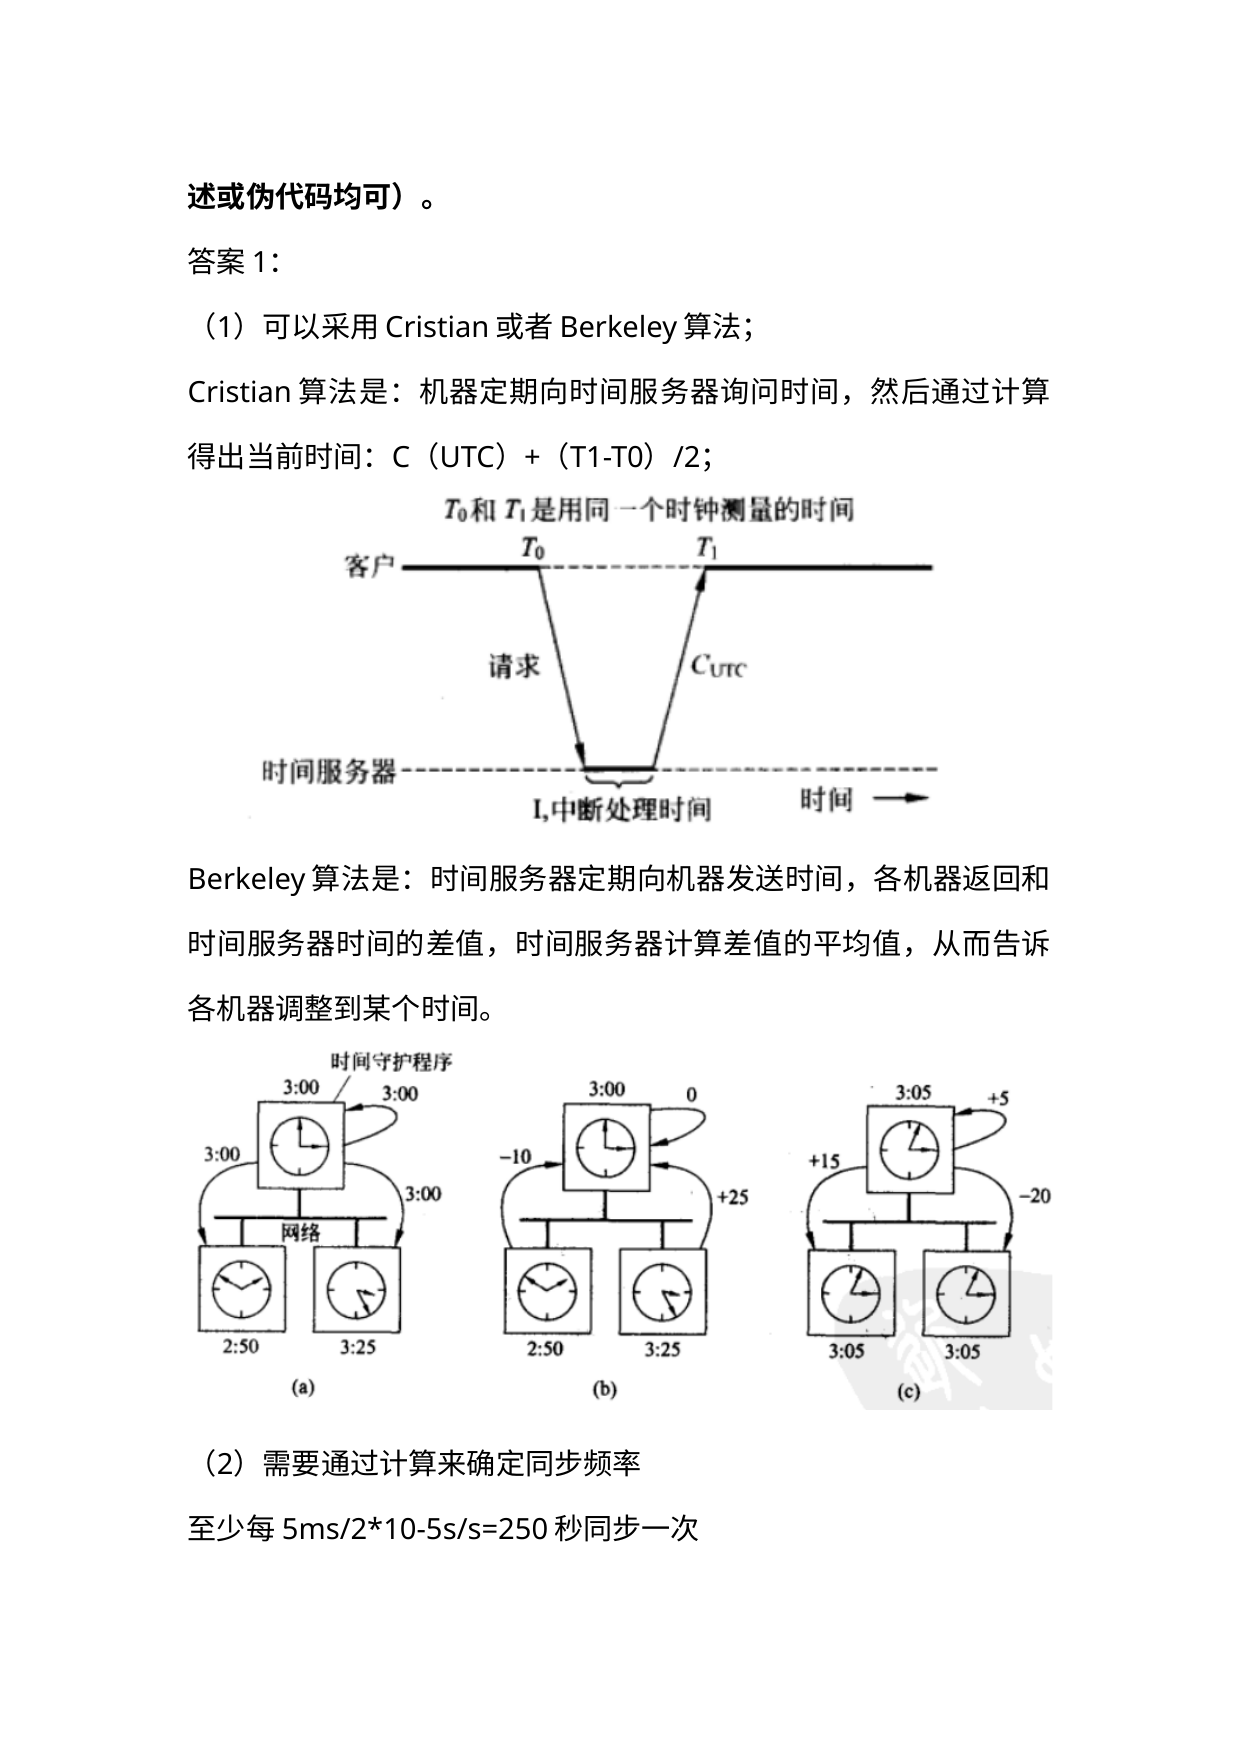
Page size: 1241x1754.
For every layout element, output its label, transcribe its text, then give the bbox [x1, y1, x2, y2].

picture [187, 487, 1021, 830]
text （2）需要通过计算来确定同步频率 [187, 1429, 1053, 1494]
text 至少每 5ms/2*10-5s/s=250秒同步一次 [187, 1494, 1053, 1559]
text 答案1： [187, 227, 1053, 292]
text Berkeley算法是：时间服务器定期向机器发送时间，各机器返回和时间服务器时间的差值，时间服务器计算差值的平均值，从而告诉各机器调整到某个时间。 [187, 844, 1053, 1039]
text （1）可以采用Cristian或者Berkeley算法； [187, 292, 1053, 357]
text Cristian算法是：机器定期向时间服务器询问时间，然后通过计算得出当前时间：C（UTC）+（T1-T0）/2； [187, 357, 1053, 487]
picture [187, 1039, 1053, 1410]
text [187, 162, 1053, 227]
